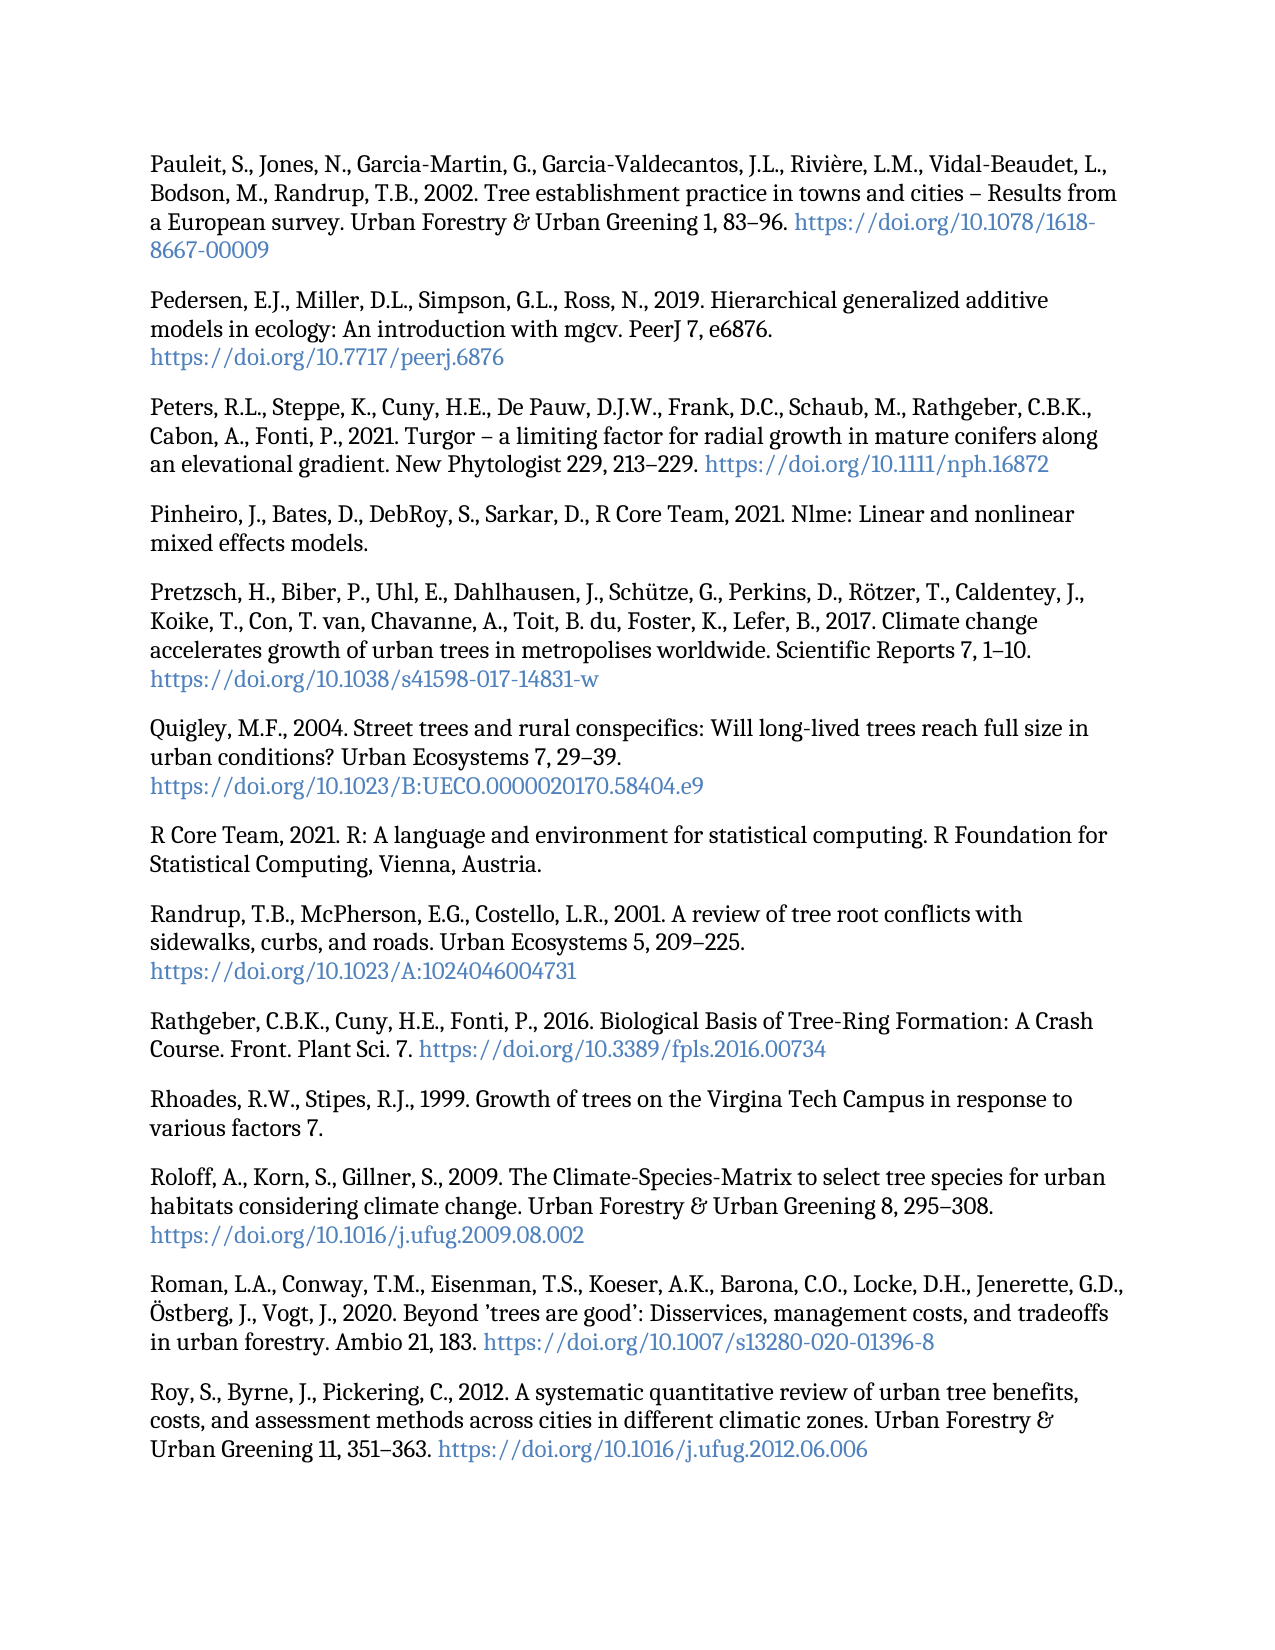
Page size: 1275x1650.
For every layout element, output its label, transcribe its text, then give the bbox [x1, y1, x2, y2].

text Rathgeber, C.B.K., Cuny, H.E., Fonti, P., 2016. Biological Basis of Tree-Ring Formation: A Crash Course. Front. Plant Sci. 7. https://doi.org/10.3389/fpls.2016.00734 [150, 1007, 1125, 1064]
text Rhoades, R.W., Stipes, R.J., 1999. Growth of trees on the Virgina Tech Campus in response to various factors 7. [150, 1085, 1125, 1142]
text Pauleit, S., Jones, N., Garcia-Martin, G., Garcia-Valdecantos, J.L., Rivière, L.M., Vidal-Beaudet, L., Bodson, M., Randrup, T.B., 2002. Tree establishment practice in towns and cities – Results from a European survey. Urban Forestry & Urban Greening 1, 83–96. https://doi.org/10.1078/1618-8667-00009 [150, 150, 1125, 265]
text Roy, S., Byrne, J., Pickering, C., 2012. A systematic quantitative review of urban tree benefits, costs, and assessment methods across cities in different climatic zones. Urban Forestry & Urban Greening 11, 351–363. https://doi.org/10.1016/j.ufug.2012.06.006 [150, 1377, 1125, 1464]
text Pretzsch, H., Biber, P., Uhl, E., Dahlhausen, J., Schütze, G., Perkins, D., Rötzer, T., Caldentey, J., Koike, T., Con, T. van, Chavanne, A., Toit, B. du, Foster, K., Lefer, B., 2017. Climate change accelerates growth of urban trees in metropolises worldwide. Scientific Reports 7, 1–10. https://doi.org/10.1038/s41598-017-14831-w [150, 578, 1125, 693]
text Roman, L.A., Conway, T.M., Eisenman, T.S., Koeser, A.K., Barona, C.O., Locke, D.H., Jenerette, G.D., Östberg, J., Vogt, J., 2020. Beyond ’trees are good’: Disservices, management costs, and tradeoffs in urban forestry. Ambio 21, 183. https://doi.org/10.1007/s13280-020-01396-8 [150, 1270, 1125, 1357]
text Pinheiro, J., Bates, D., DebRoy, S., Sarkar, D., R Core Team, 2021. Nlme: Linear and nonlinear mixed effects models. [150, 500, 1125, 557]
text Randrup, T.B., McPherson, E.G., Costello, L.R., 2001. A review of tree root conflicts with sidewalks, curbs, and roads. Urban Ecosystems 5, 209–225. https://doi.org/10.1023/A:1024046004731 [150, 899, 1125, 986]
text Quigley, M.F., 2004. Street trees and rural conspecifics: Will long-lived trees reach full size in urban conditions? Urban Ecosystems 7, 29–39. https://doi.org/10.1023/B:UECO.0000020170.58404.e9 [150, 714, 1125, 800]
text R Core Team, 2021. R: A language and environment for statistical computing. R Foundation for Statistical Computing, Vienna, Austria. [150, 821, 1125, 879]
text Pedersen, E.J., Miller, D.L., Simpson, G.L., Ross, N., 2019. Hierarchical generalized additive models in ecology: An introduction with mgcv. PeerJ 7, e6876. https://doi.org/10.7717/peerj.6876 [150, 286, 1125, 372]
text Peters, R.L., Steppe, K., Cuny, H.E., De Pauw, D.J.W., Frank, D.C., Schaub, M., Rathgeber, C.B.K., Cabon, A., Fonti, P., 2021. Turgor – a limiting factor for radial growth in mature conifers along an elevational gradient. New Phytologist 229, 213–229. https://doi.org/10.1111/nph.16872 [150, 393, 1125, 479]
text Roloff, A., Korn, S., Gillner, S., 2009. The Climate-Species-Matrix to select tree species for urban habitats considering climate change. Urban Forestry & Urban Greening 8, 295–308. https://doi.org/10.1016/j.ufug.2009.08.002 [150, 1163, 1125, 1249]
